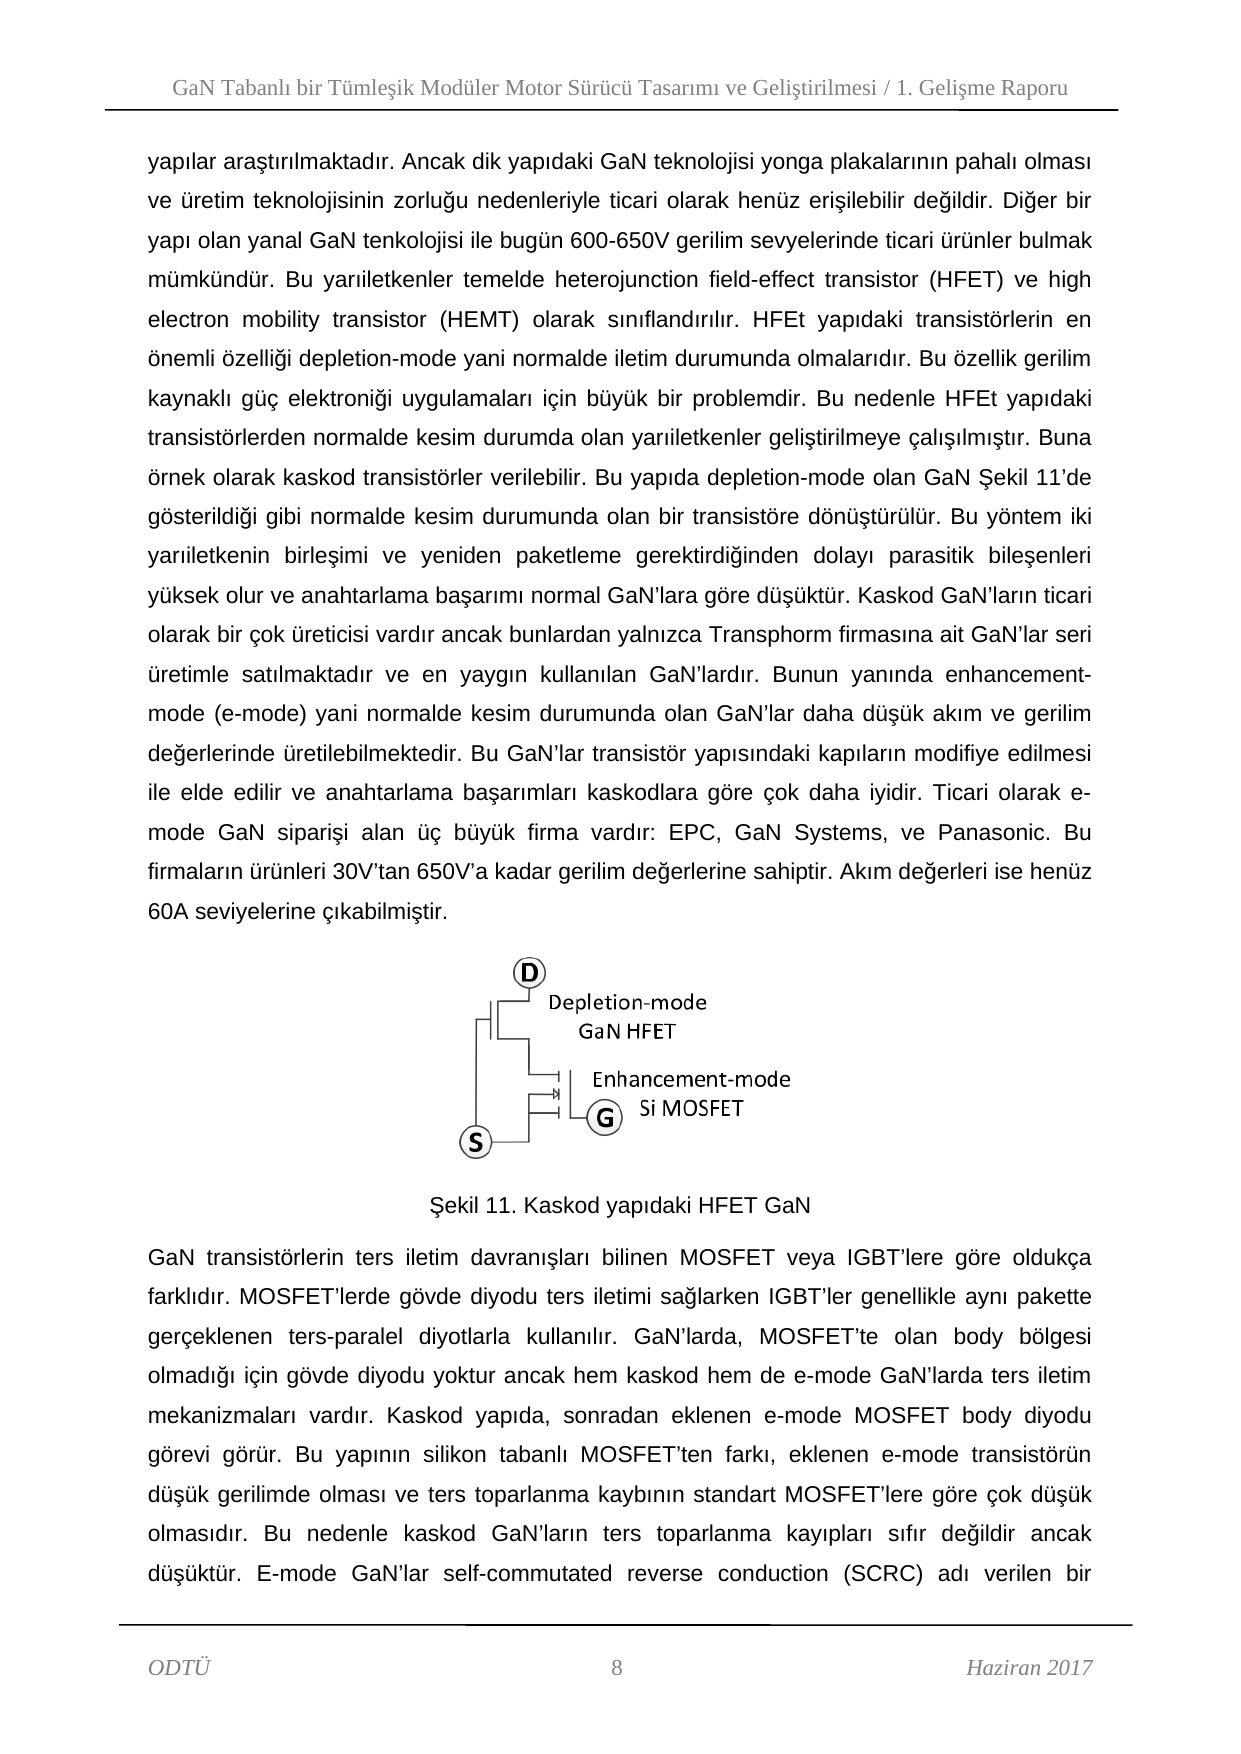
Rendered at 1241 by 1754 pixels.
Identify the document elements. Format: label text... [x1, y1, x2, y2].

text Şekil 11. Kaskod yapıdaki HFET GaN [148, 1192, 1093, 1218]
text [148, 1244, 1093, 1586]
picture [446, 949, 794, 1166]
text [148, 148, 1093, 924]
